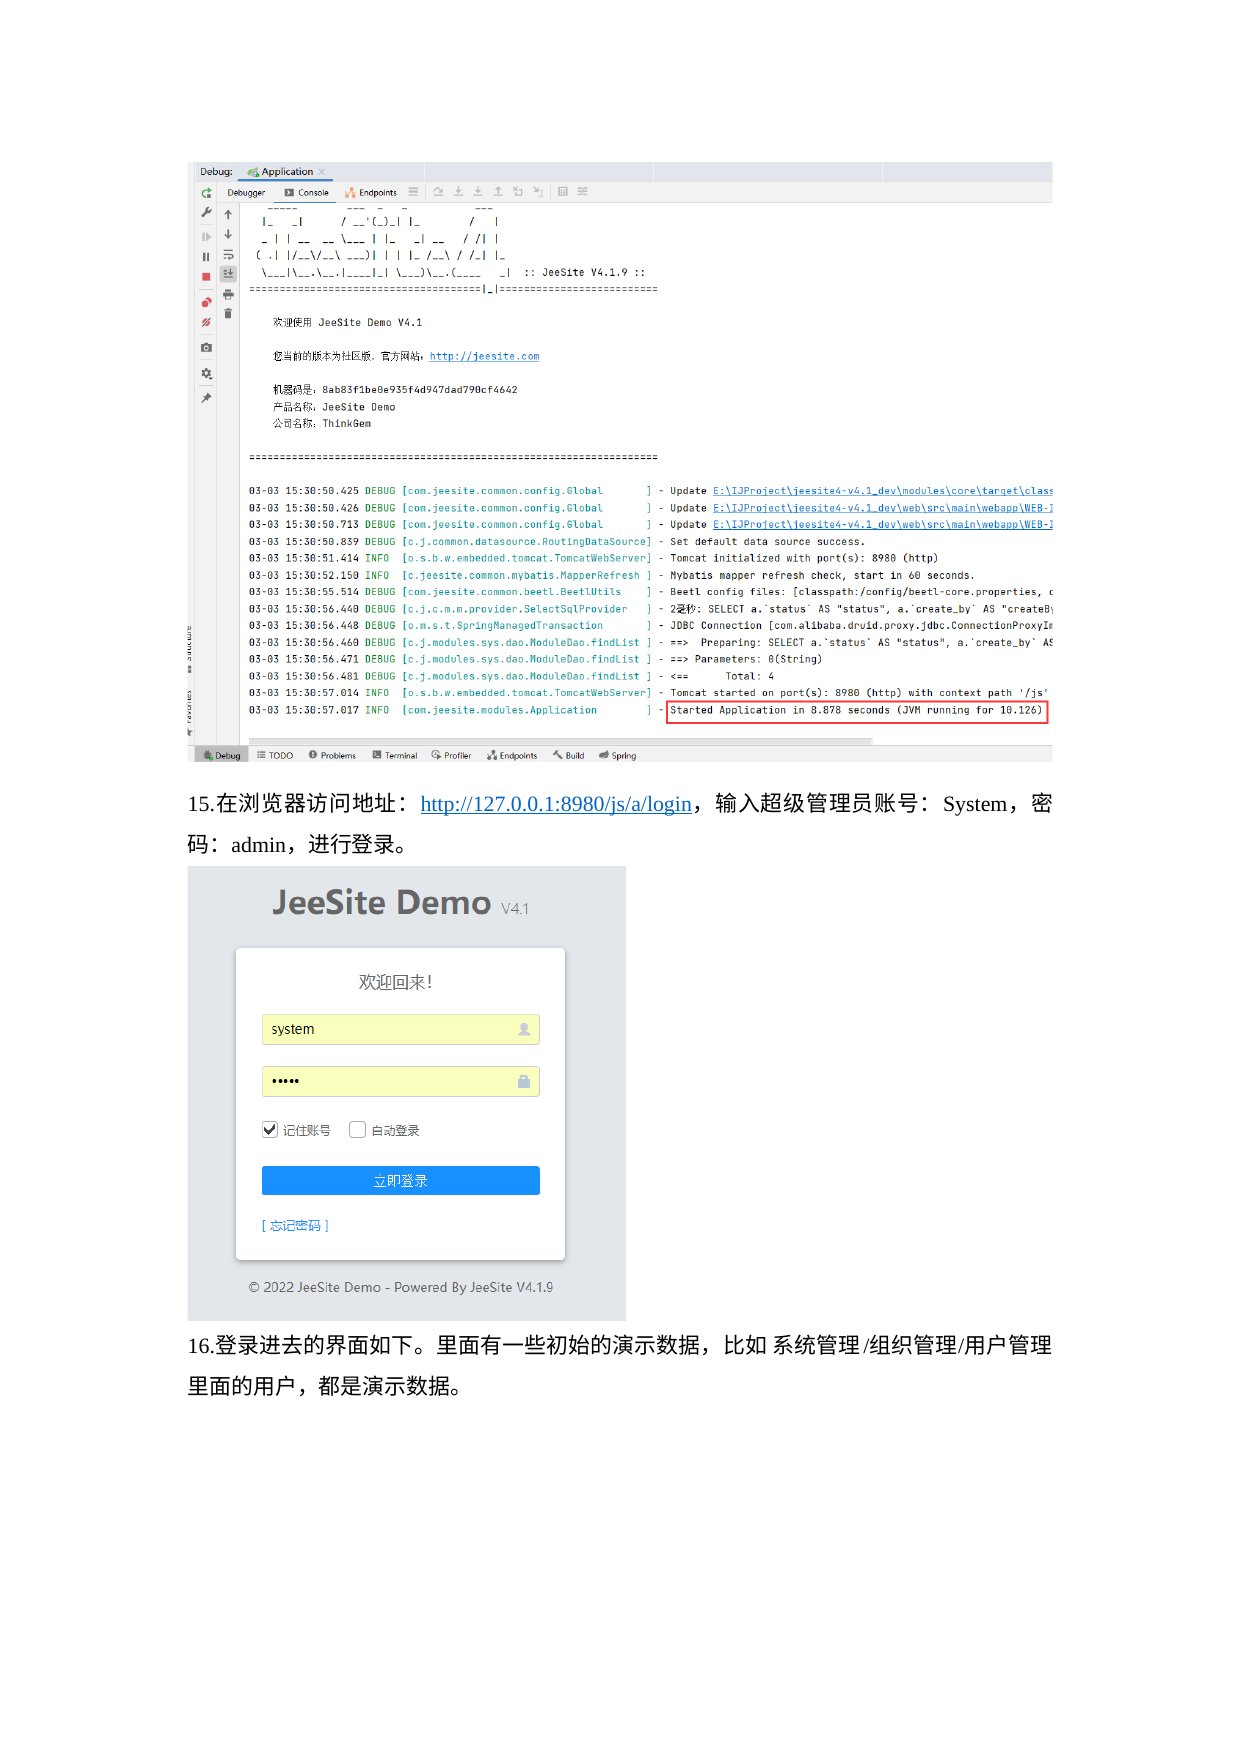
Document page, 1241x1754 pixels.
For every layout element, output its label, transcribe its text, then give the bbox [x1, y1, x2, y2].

text 16.登录进去的界面如下。里面有一些初始的演示数据，比如 系统管理/组织管理/用户管理里面的用户，都是演示数据。 [187, 1328, 1053, 1401]
text 15.在浏览器访问地址：http://127.0.0.1:8980/js/a/login，输入超级管理员账号：System，密码：admin，进行登录。 [187, 786, 1053, 859]
picture [187, 866, 627, 1321]
picture [187, 162, 1053, 762]
